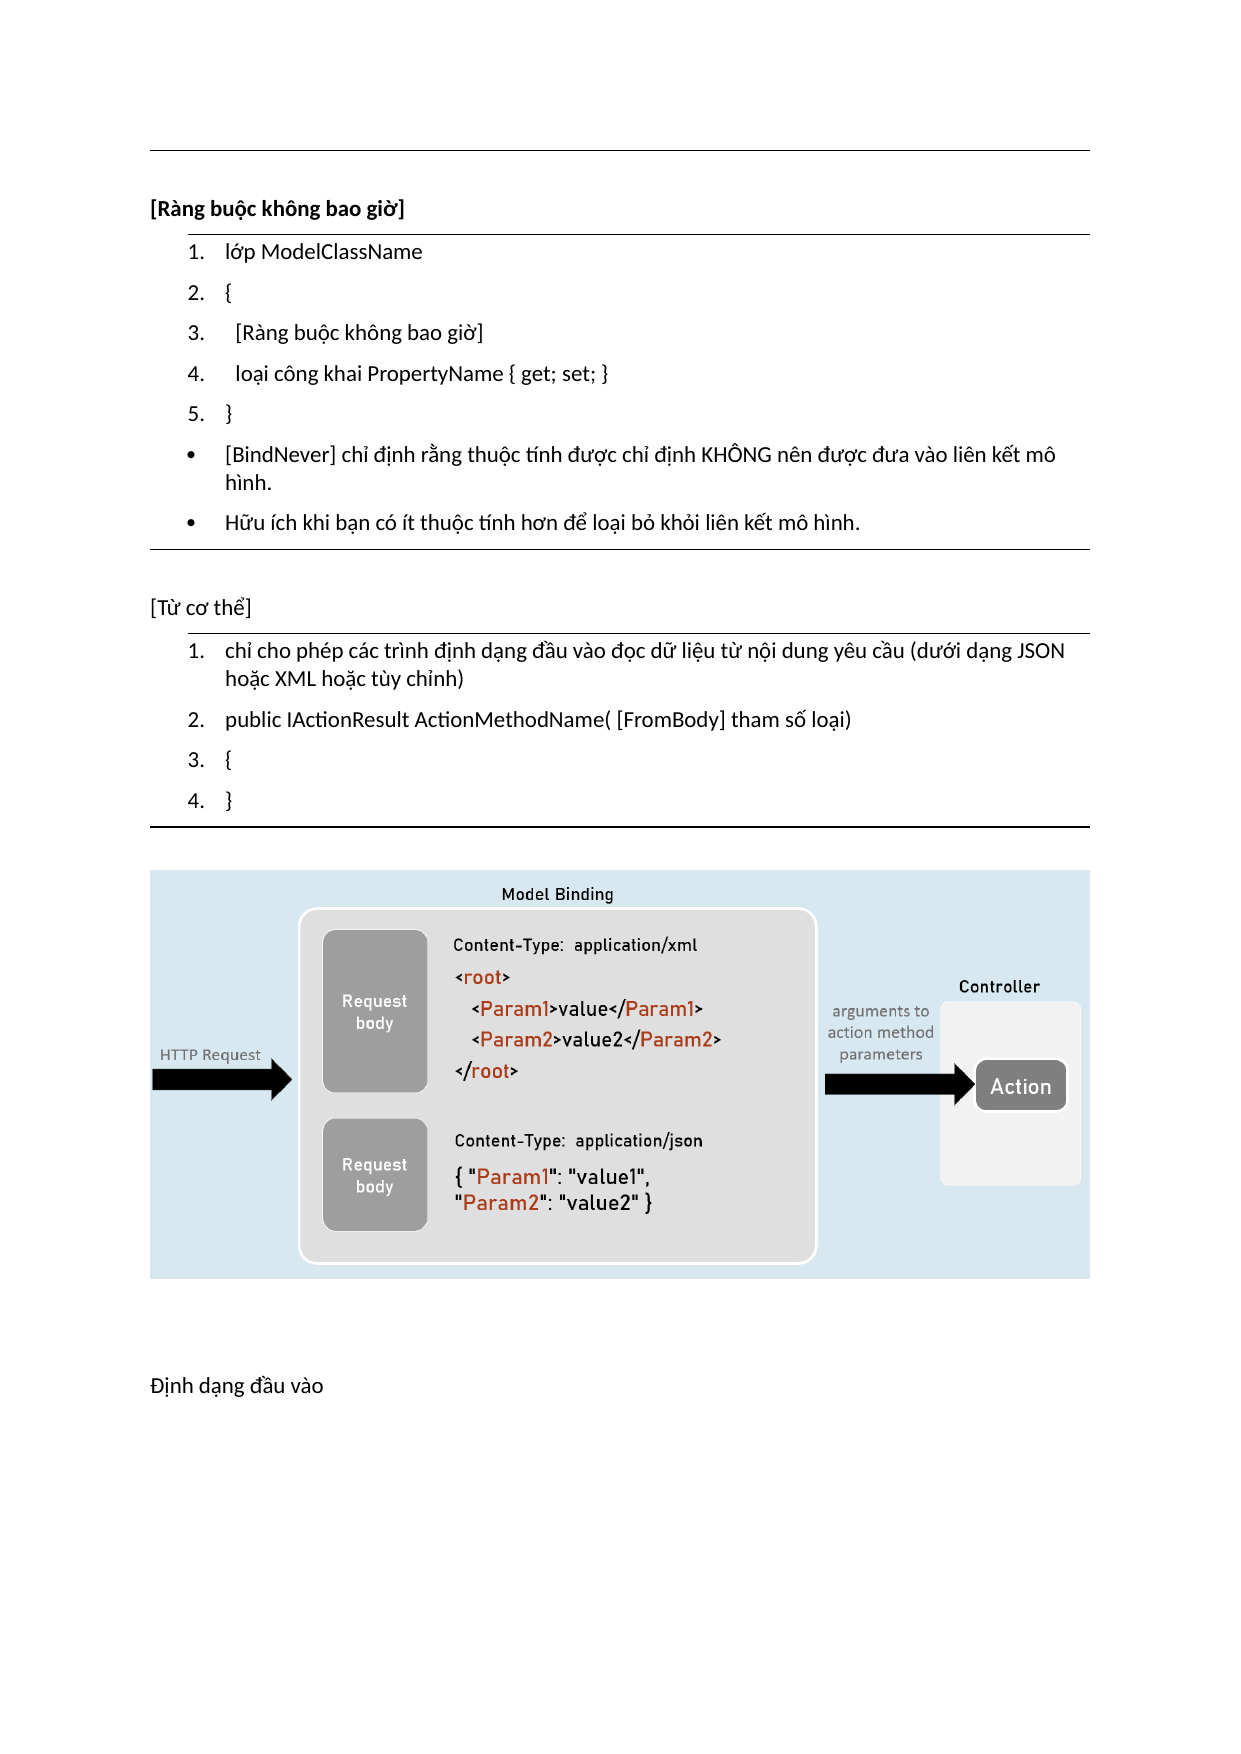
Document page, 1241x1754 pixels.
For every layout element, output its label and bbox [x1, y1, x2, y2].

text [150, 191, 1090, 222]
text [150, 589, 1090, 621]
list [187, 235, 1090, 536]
picture [150, 870, 1091, 1279]
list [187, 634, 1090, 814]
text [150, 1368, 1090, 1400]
